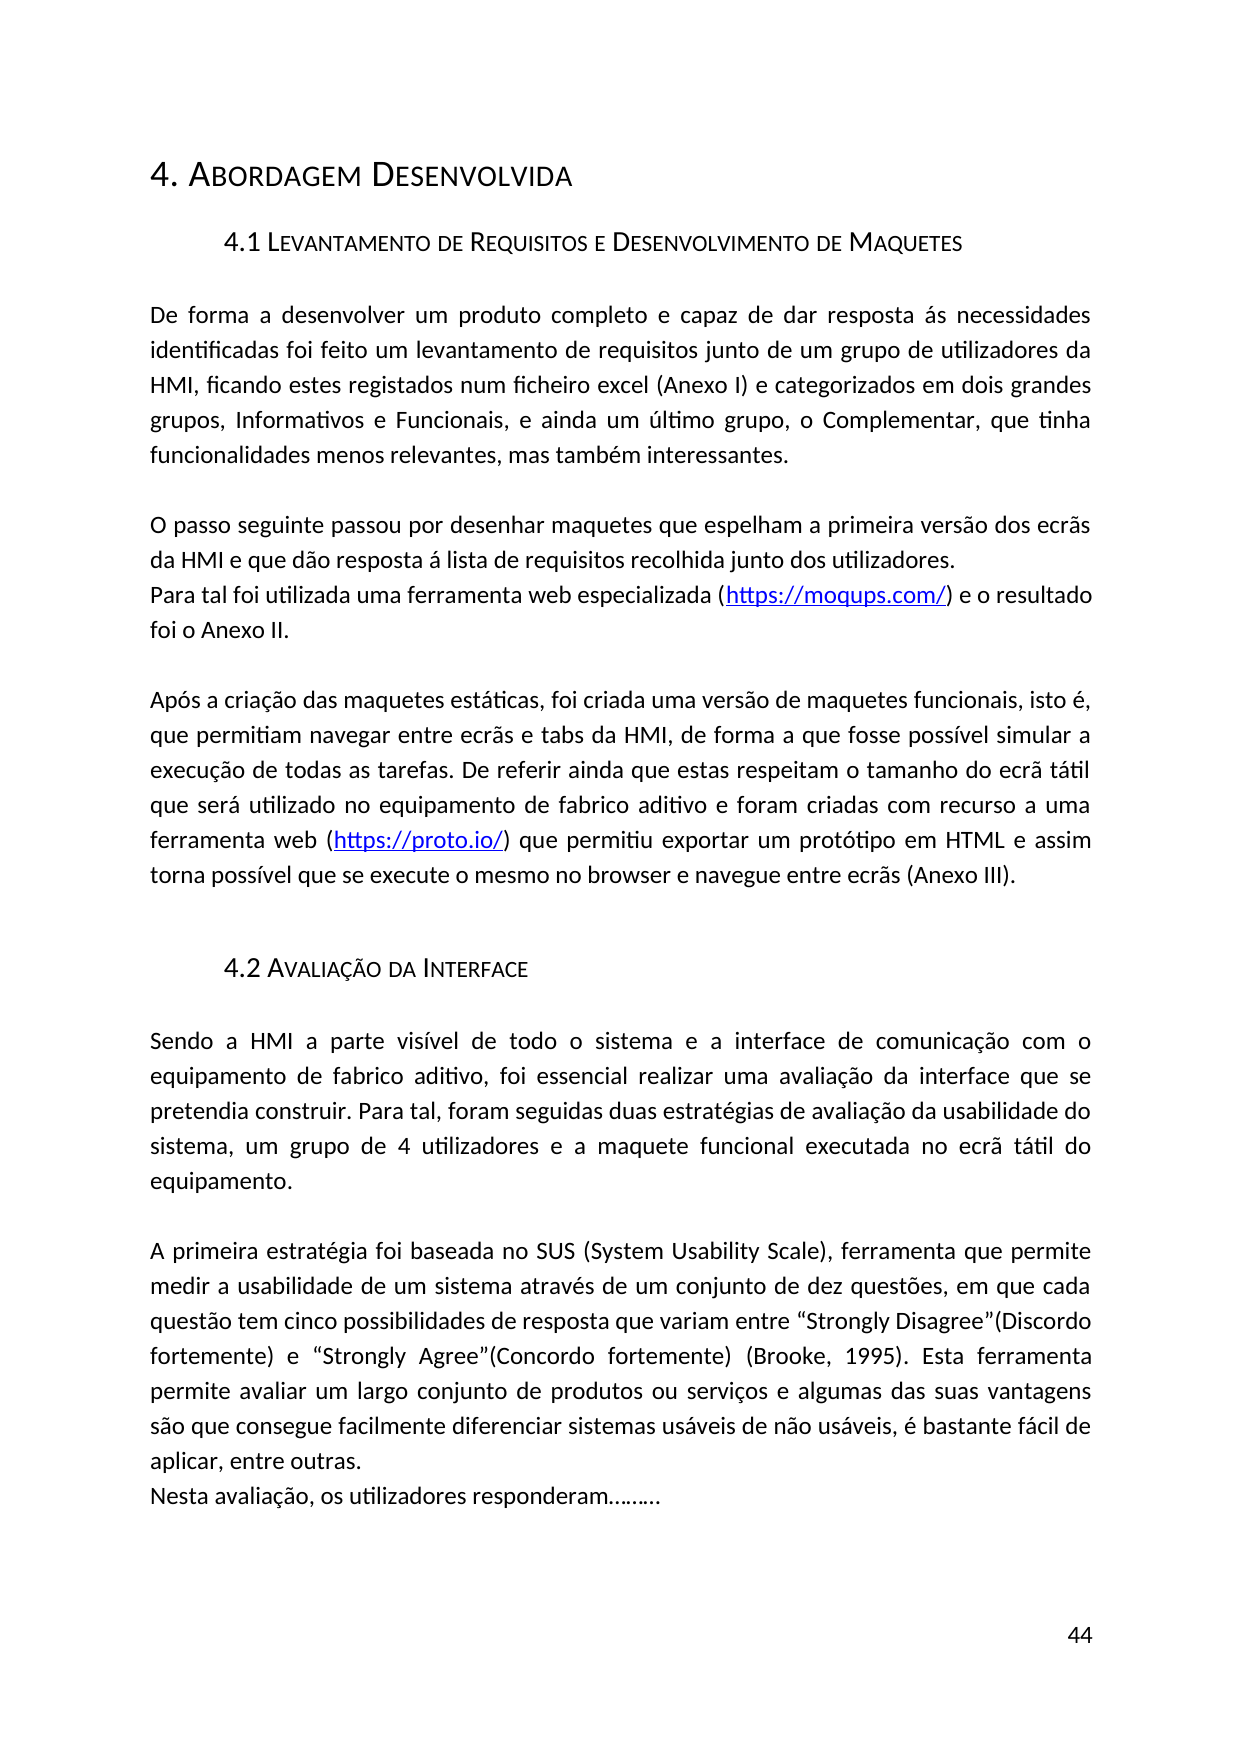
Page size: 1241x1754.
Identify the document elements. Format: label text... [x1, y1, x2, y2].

text De forma a desenvolver um produto completo e capaz de dar resposta ás necessidades identificadas foi feito um levantamento de requisitos junto de um grupo de utilizadores da HMI, ficando estes registados num ficheiro excel (Anexo I) e categorizados em dois grandes grupos, Informativos e Funcionais, e ainda um último grupo, o Complementar, que tinha funcionalidades menos relevantes, mas também interessantes. [150, 299, 1092, 469]
subtitle 4.2 Avaliação da Interface [150, 949, 1092, 985]
subtitle 4. Abordagem Desenvolvida [150, 150, 1092, 196]
text Nesta avaliação, os utilizadores responderam……… [150, 1480, 1092, 1510]
text Para tal foi utilizada uma ferramenta web especializada (https://moqups.com/) e o resultado foi o Anexo II. [150, 579, 1092, 644]
text A primeira estratégia foi baseada no SUS (System Usability Scale), ferramenta que permite medir a usabilidade de um sistema através de um conjunto de dez questões, em que cada questão tem cinco possibilidades de resposta que variam entre “Strongly Disagree”(Discordo fortemente) e “Strongly Agree”(Concordo fortemente) (Brooke, 1995). Esta ferramenta permite avaliar um largo conjunto de produtos ou serviços e algumas das suas vantagens são que consegue facilmente diferenciar sistemas usáveis de não usáveis, é bastante fácil de aplicar, entre outras. [150, 1235, 1092, 1475]
text Sendo a HMI a parte visível de todo o sistema e a interface de comunicação com o equipamento de fabrico aditivo, foi essencial realizar uma avaliação da interface que se pretendia construir. Para tal, foram seguidas duas estratégias de avaliação da usabilidade do sistema, um grupo de 4 utilizadores e a maquete funcional executada no ecrã tátil do equipamento. [150, 1025, 1092, 1195]
subtitle 4.1 Levantamento de Requisitos e Desenvolvimento de Maquetes [150, 223, 1092, 259]
text O passo seguinte passou por desenhar maquetes que espelham a primeira versão dos ecrãs da HMI e que dão resposta á lista de requisitos recolhida junto dos utilizadores. [150, 509, 1092, 574]
text Após a criação das maquetes estáticas, foi criada uma versão de maquetes funcionais, isto é, que permitiam navegar entre ecrãs e tabs da HMI, de forma a que fosse possível simular a execução de todas as tarefas. De referir ainda que estas respeitam o tamanho do ecrã tátil que será utilizado no equipamento de fabrico aditivo e foram criadas com recurso a uma ferramenta web (https://proto.io/) que permitiu exportar um protótipo em HTML e assim torna possível que se execute o mesmo no browser e navegue entre ecrãs (Anexo III). [150, 684, 1092, 889]
